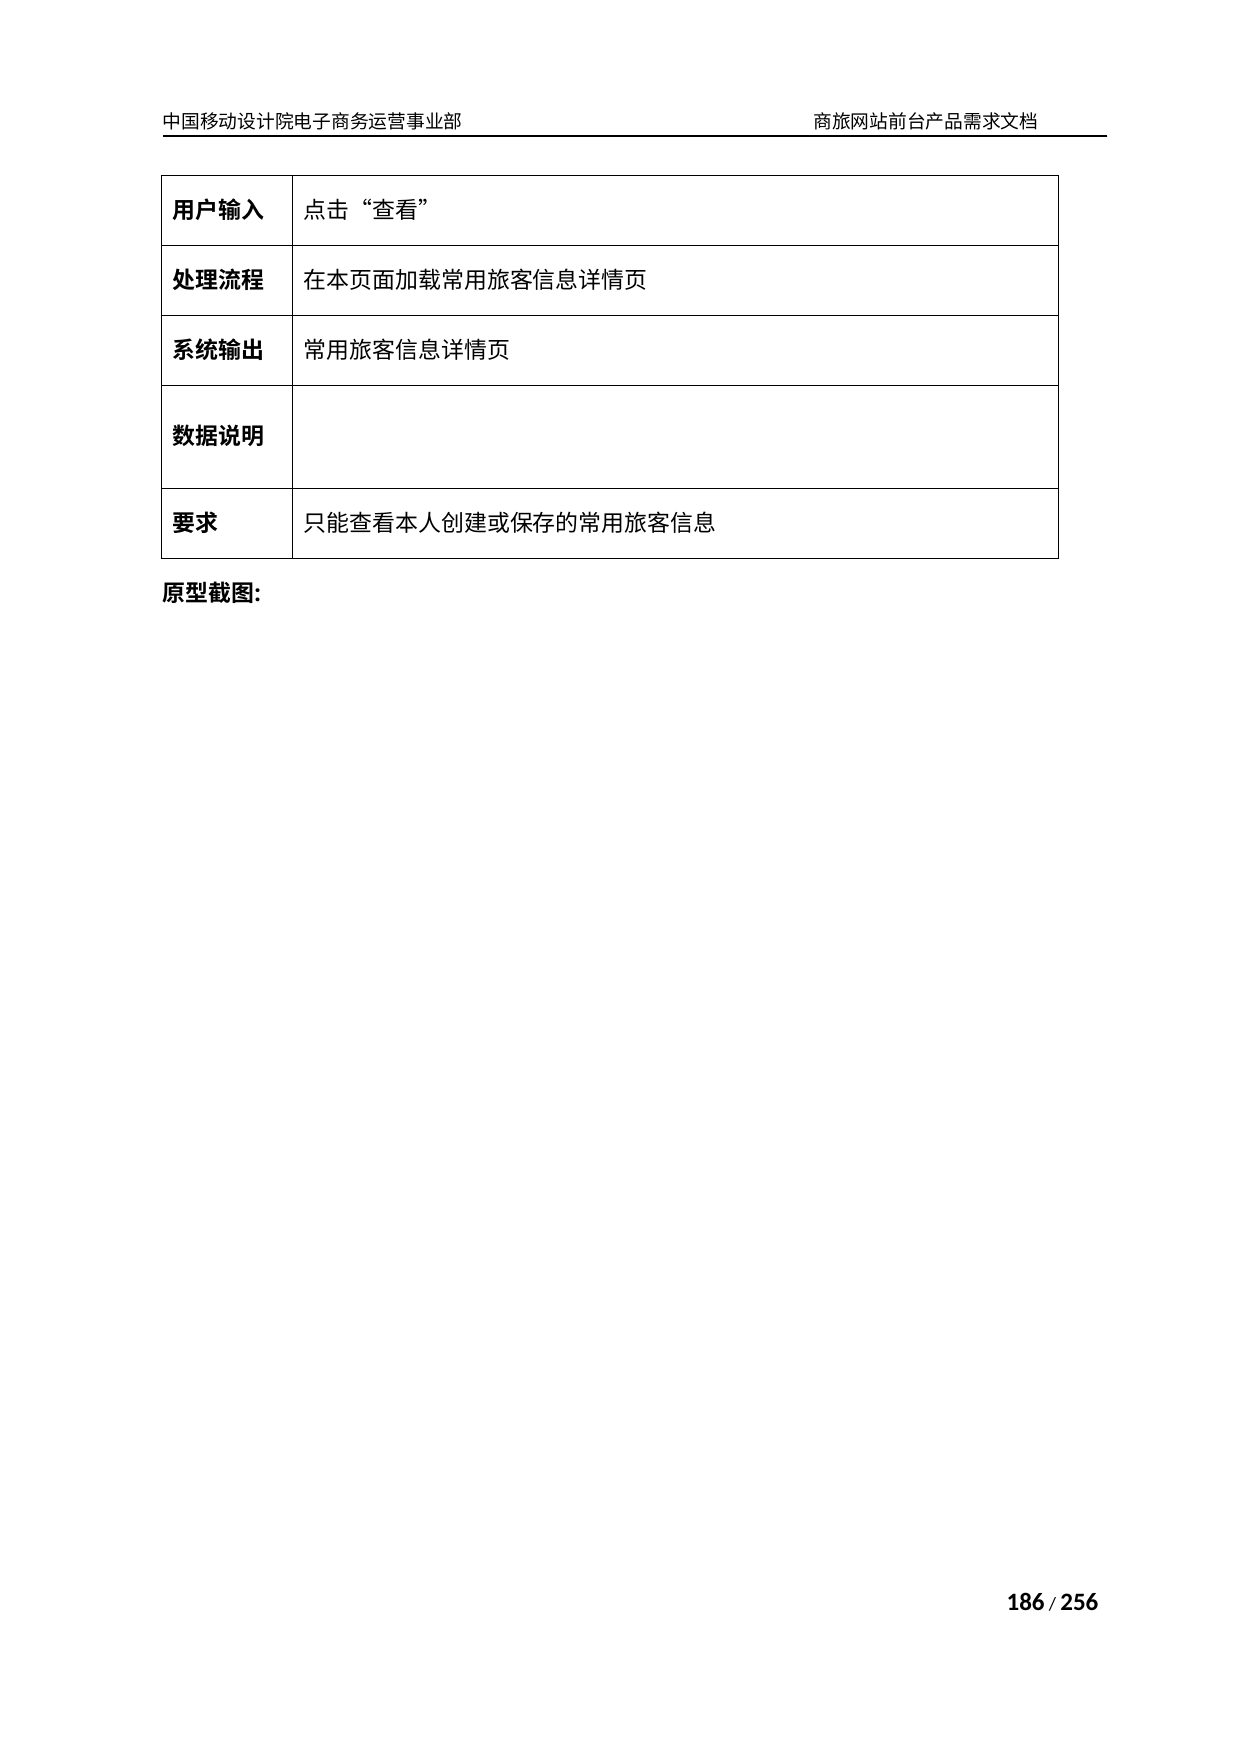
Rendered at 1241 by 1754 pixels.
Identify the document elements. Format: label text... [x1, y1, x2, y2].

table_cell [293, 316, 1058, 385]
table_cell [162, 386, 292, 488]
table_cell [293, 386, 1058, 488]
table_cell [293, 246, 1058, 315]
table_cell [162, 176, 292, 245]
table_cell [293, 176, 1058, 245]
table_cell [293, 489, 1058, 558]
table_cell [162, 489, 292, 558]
text 原型截图: [162, 559, 1107, 624]
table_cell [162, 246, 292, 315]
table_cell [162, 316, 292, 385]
